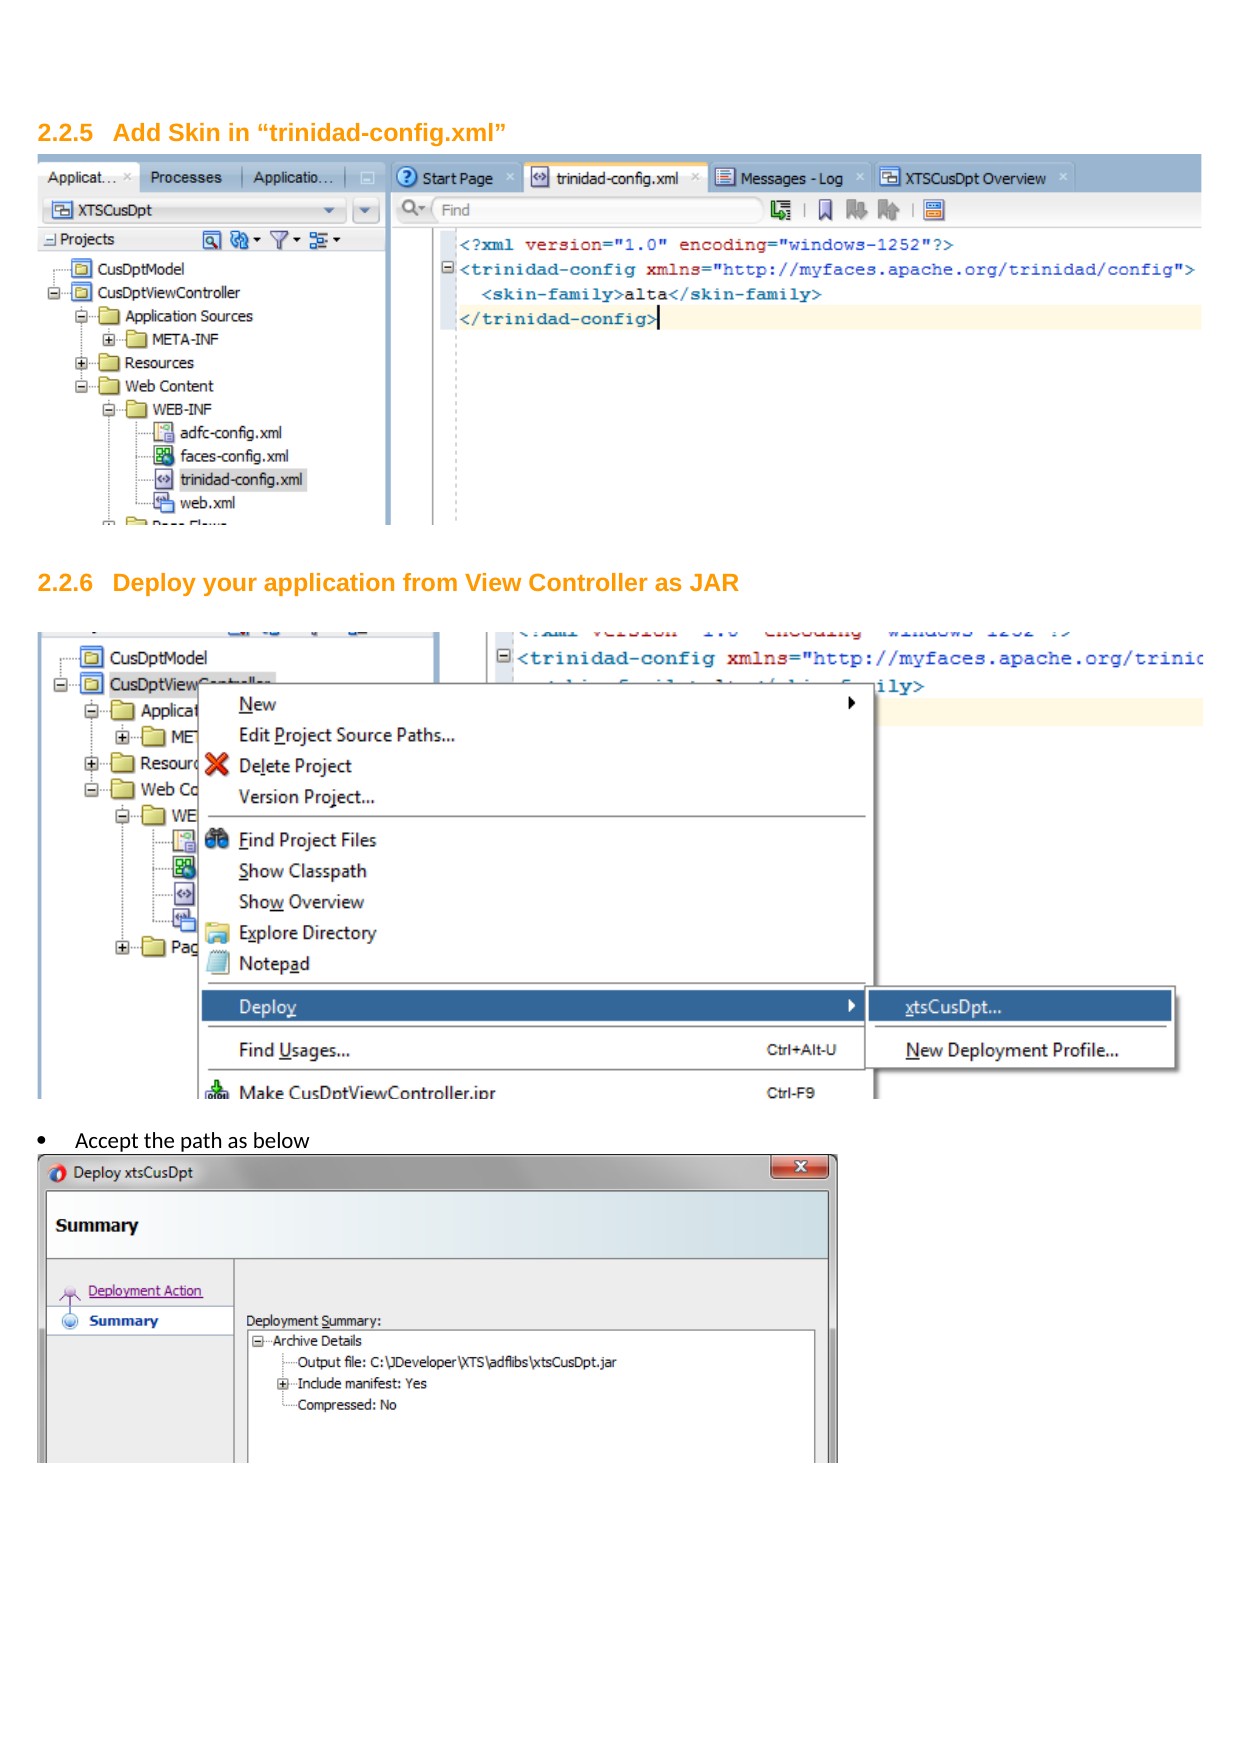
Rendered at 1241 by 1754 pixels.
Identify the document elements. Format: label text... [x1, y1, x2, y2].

picture [37, 632, 1204, 1099]
picture [37, 1154, 838, 1463]
subtitle 2.2.5 Add Skin in “trinidad-config.xml” [37, 118, 1203, 146]
list Accept the path as below [37, 1126, 1203, 1154]
subtitle 2.2.6 Deploy your application from View Controller as JAR [37, 568, 1203, 596]
picture [37, 154, 1202, 525]
